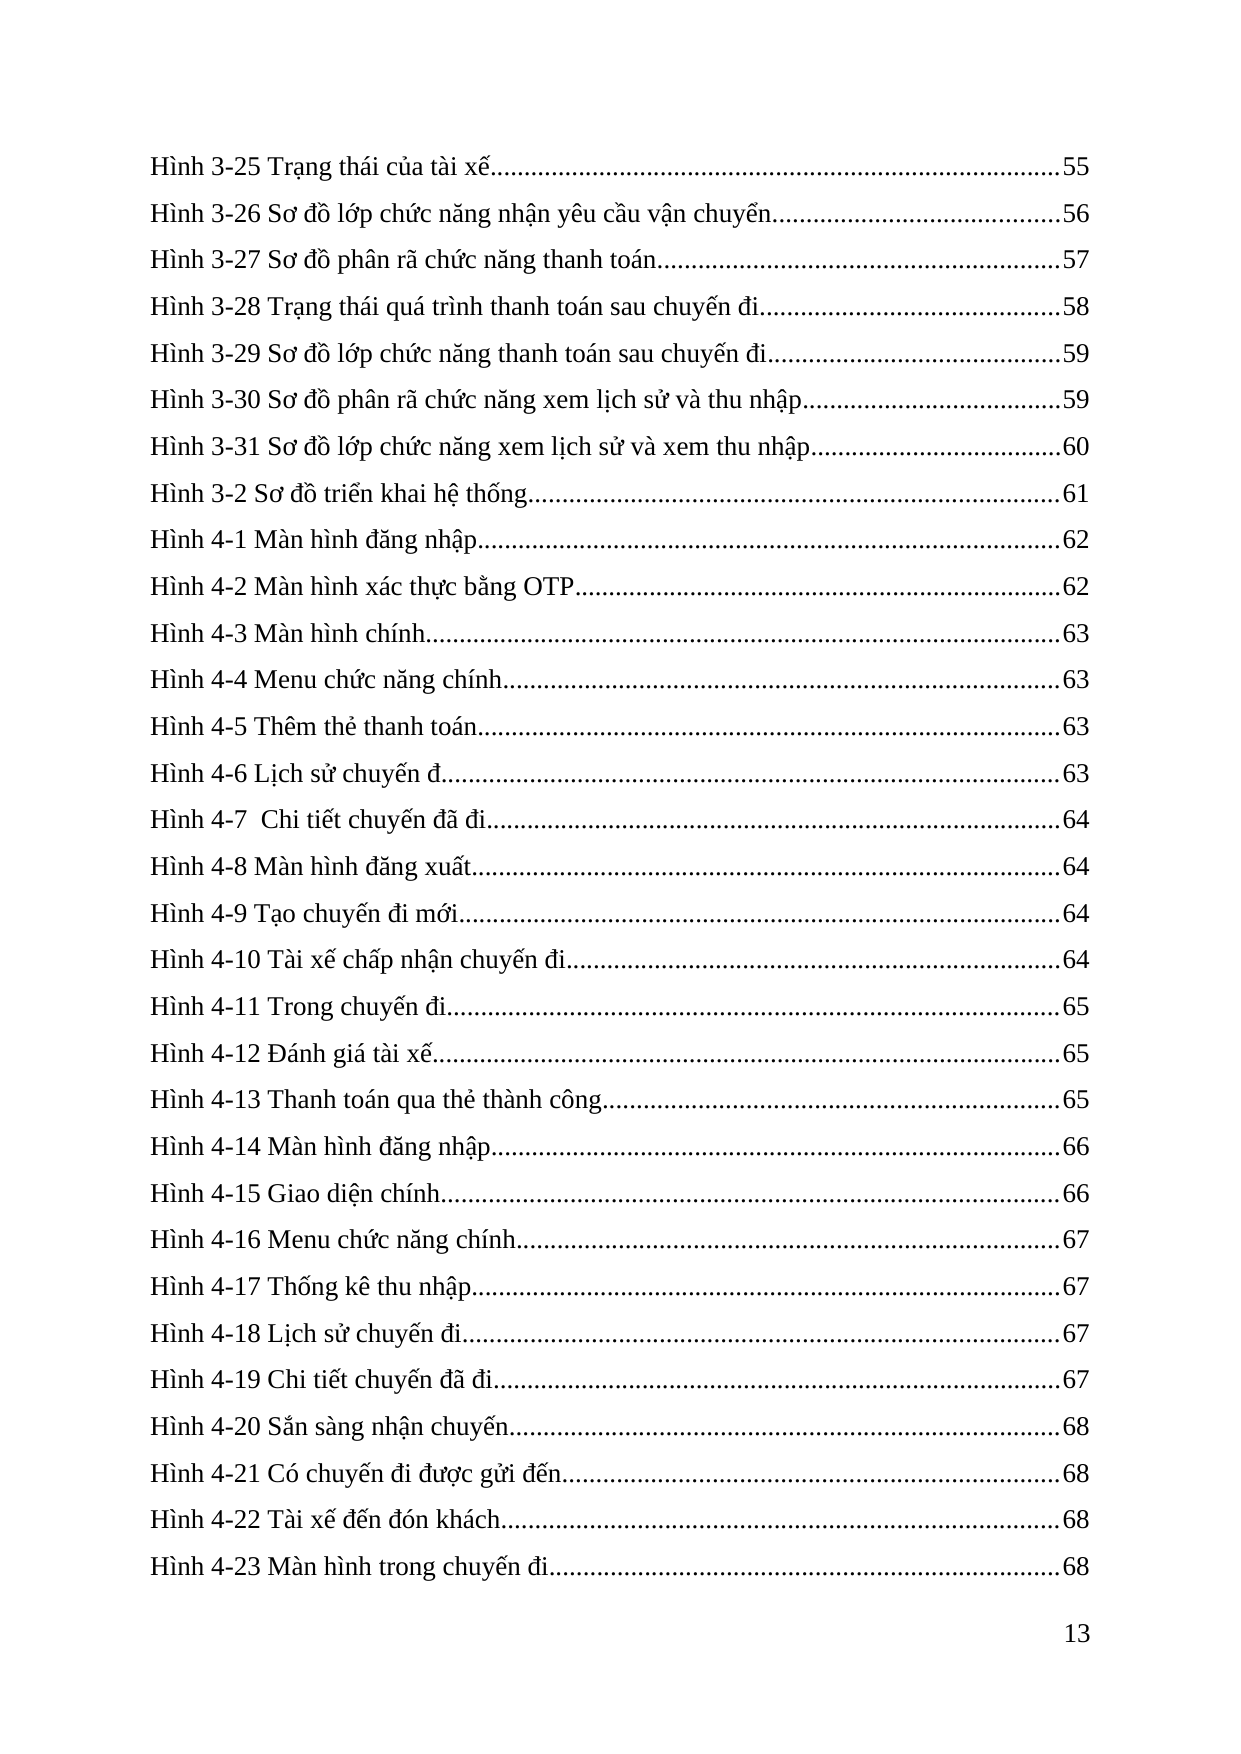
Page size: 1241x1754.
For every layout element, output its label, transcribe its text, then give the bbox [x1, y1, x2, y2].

text Hình ‎4-1 Màn hình đăng nhập 62 [150, 523, 1090, 554]
text Hình ‎4-2 Màn hình xác thực bằng OTP 62 [150, 570, 1090, 601]
text Hình ‎4-13 Thanh toán qua thẻ thành công 65 [150, 1083, 1090, 1114]
text Hình ‎4-17 Thống kê thu nhập 67 [150, 1270, 1090, 1301]
text Hình ‎4-21 Có chuyến đi được gửi đến 68 [150, 1457, 1090, 1488]
text Hình ‎3-28 Trạng thái quá trình thanh toán sau chuyến đi 58 [150, 290, 1090, 321]
text Hình ‎4-8 Màn hình đăng xuất 64 [150, 850, 1090, 881]
text Hình ‎4-9 Tạo chuyến đi mới 64 [150, 897, 1090, 928]
text Hình ‎4-14 Màn hình đăng nhập 66 [150, 1130, 1090, 1161]
text Hình ‎4-20 Sắn sàng nhận chuyến 68 [150, 1410, 1090, 1441]
text Hình ‎4-11 Trong chuyến đi 65 [150, 990, 1090, 1021]
text Hình ‎4-18 Lịch sử chuyến đi 67 [150, 1317, 1090, 1348]
text Hình ‎4-7 Chi tiết chuyến đã đi 64 [150, 803, 1090, 834]
text Hình ‎4-10 Tài xế chấp nhận chuyến đi 64 [150, 943, 1090, 974]
text Hình ‎4-12 Đánh giá tài xế 65 [150, 1037, 1090, 1068]
text Hình ‎3-2 Sơ đồ triển khai hệ thống 61 [150, 477, 1090, 508]
text Hình ‎4-23 Màn hình trong chuyến đi 68 [150, 1550, 1090, 1581]
text Hình ‎3-27 Sơ đồ phân rã chức năng thanh toán 57 [150, 243, 1090, 274]
text Hình ‎4-15 Giao diện chính 66 [150, 1177, 1090, 1208]
text Hình ‎4-5 Thêm thẻ thanh toán 63 [150, 710, 1090, 741]
text Hình ‎4-3 Màn hình chính 63 [150, 617, 1090, 648]
text Hình ‎4-22 Tài xế đến đón khách 68 [150, 1503, 1090, 1534]
text Hình ‎3-30 Sơ đồ phân rã chức năng xem lịch sử và thu nhập 59 [150, 383, 1090, 414]
text Hình ‎3-29 Sơ đồ lớp chức năng thanh toán sau chuyến đi 59 [150, 337, 1090, 368]
text Hình ‎4-19 Chi tiết chuyến đã đi 67 [150, 1363, 1090, 1394]
text Hình ‎3-25 Trạng thái của tài xế 55 [150, 150, 1090, 181]
text Hình ‎4-4 Menu chức năng chính 63 [150, 663, 1090, 694]
text Hình ‎3-26 Sơ đồ lớp chức năng nhận yêu cầu vận chuyển 56 [150, 197, 1090, 228]
text Hình ‎4-6 Lịch sử chuyến đ 63 [150, 757, 1090, 788]
text Hình ‎4-16 Menu chức năng chính 67 [150, 1223, 1090, 1254]
text Hình ‎3-31 Sơ đồ lớp chức năng xem lịch sử và xem thu nhập 60 [150, 430, 1090, 461]
